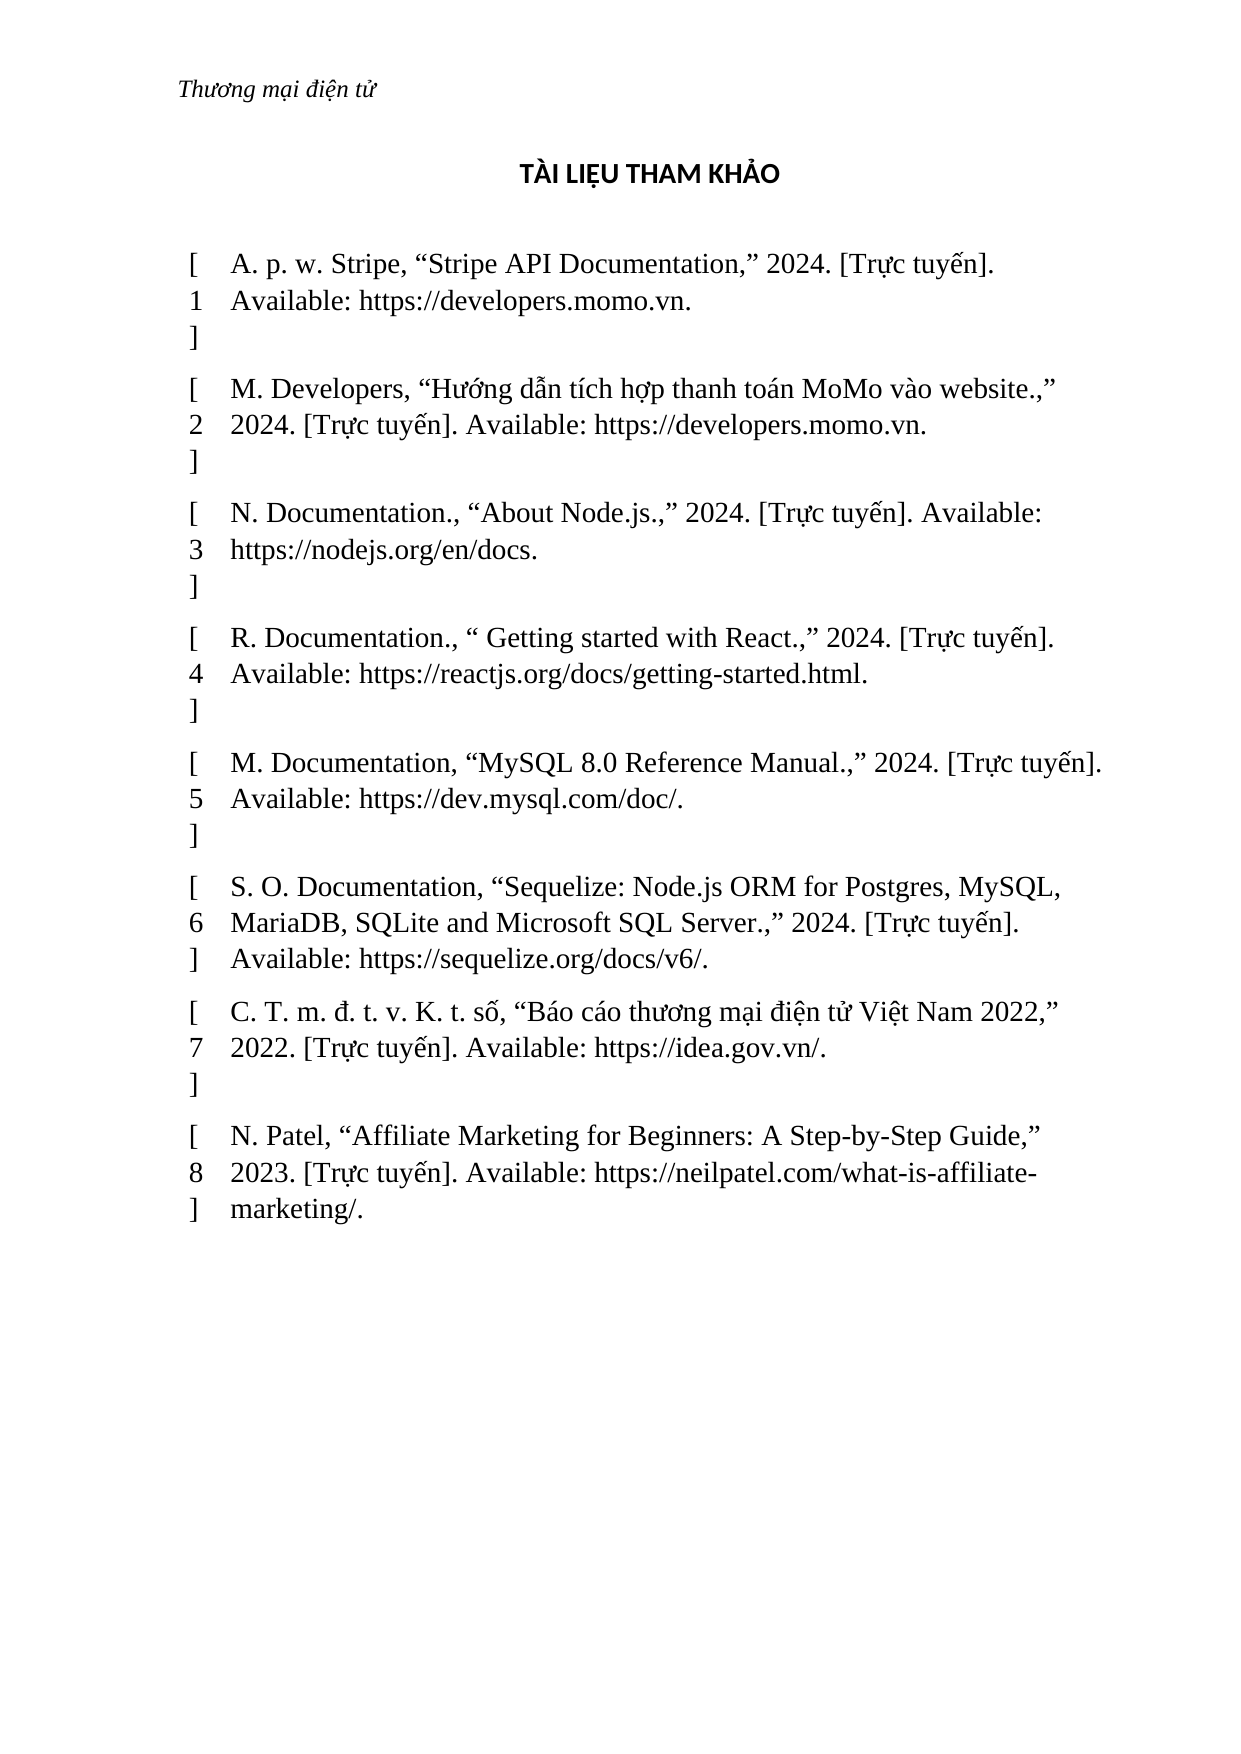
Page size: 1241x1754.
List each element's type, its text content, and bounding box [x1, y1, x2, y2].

table_cell C. T. m. đ. t. v. K. t. số, “Báo cáo thương mại điện tử Việt Nam 2022,” 2022. [Trực tuyến]. Available: https://idea.gov.vn/. [219, 994, 1122, 1118]
table_header [1] [177, 246, 219, 371]
table_cell [2] [177, 371, 219, 496]
subtitle TÀI LIỆU THAM KHẢO [177, 156, 1122, 191]
table_cell [5] [177, 745, 219, 869]
table_cell [3] [177, 496, 219, 620]
table_cell [6] [177, 869, 219, 994]
table_header A. p. w. Stripe, “Stripe API Documentation,” 2024. [Trực tuyến]. Available: https://developers.momo.vn. [219, 246, 1122, 371]
table_cell N. Documentation., “About Node.js.,” 2024. [Trực tuyến]. Available: https://nodejs.org/en/docs. [219, 496, 1122, 620]
table_cell M. Documentation, “MySQL 8.0 Reference Manual.,” 2024. [Trực tuyến]. Available: https://dev.mysql.com/doc/. [219, 745, 1122, 869]
table_cell N. Patel, “Affiliate Marketing for Beginners: A Step-by-Step Guide,” 2023. [Trực tuyến]. Available: https://neilpatel.com/what-is-affiliate-marketing/. [219, 1119, 1122, 1243]
table_cell S. O. Documentation, “Sequelize: Node.js ORM for Postgres, MySQL, MariaDB, SQLite and Microsoft SQL Server.,” 2024. [Trực tuyến]. Available: https://sequelize.org/docs/v6/. [219, 869, 1122, 994]
table_cell [7] [177, 994, 219, 1118]
table_cell R. Documentation., “ Getting started with React.,” 2024. [Trực tuyến]. Available: https://reactjs.org/docs/getting-started.html. [219, 620, 1122, 745]
table_cell M. Developers, “Hướng dẫn tích hợp thanh toán MoMo vào website.,” 2024. [Trực tuyến]. Available: https://developers.momo.vn. [219, 371, 1122, 496]
table_cell [4] [177, 620, 219, 745]
table_cell [8] [177, 1119, 219, 1243]
